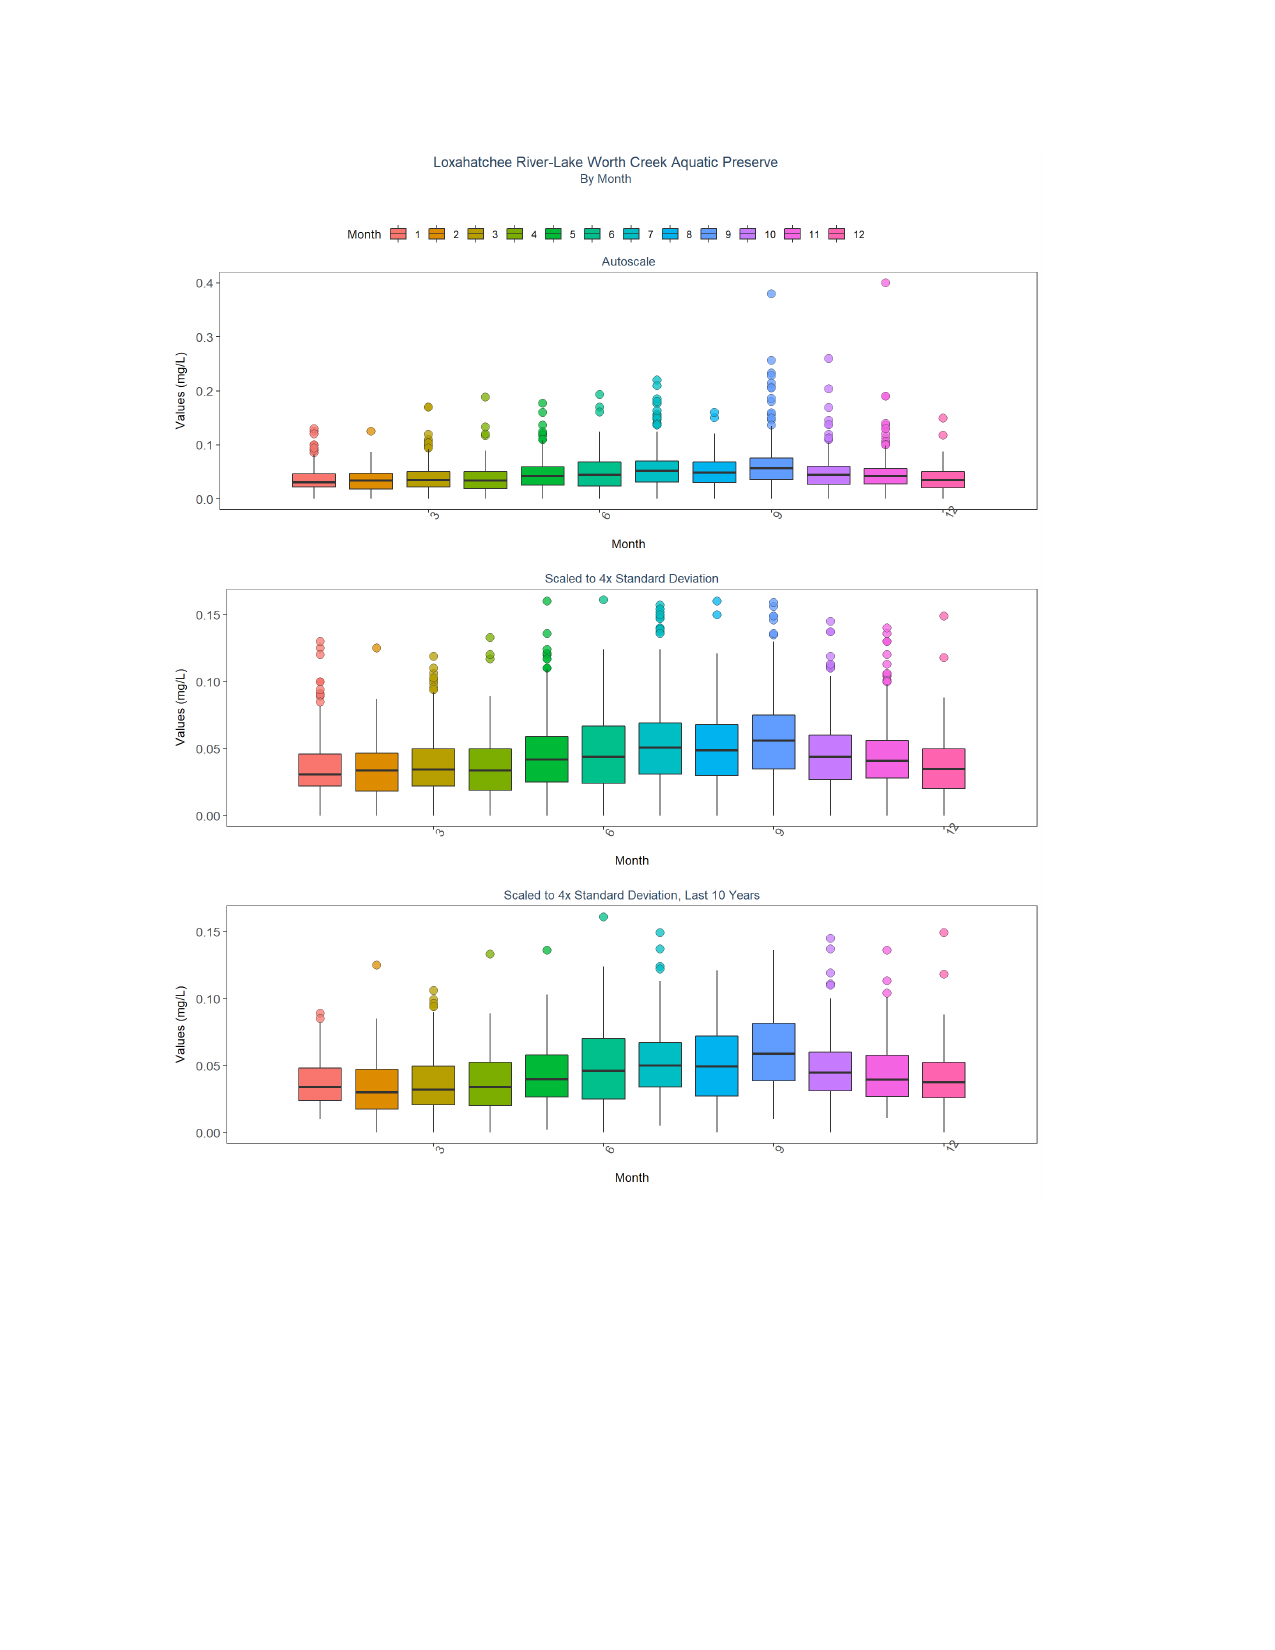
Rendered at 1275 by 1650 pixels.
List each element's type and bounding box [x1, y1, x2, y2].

picture [168, 150, 1044, 1200]
